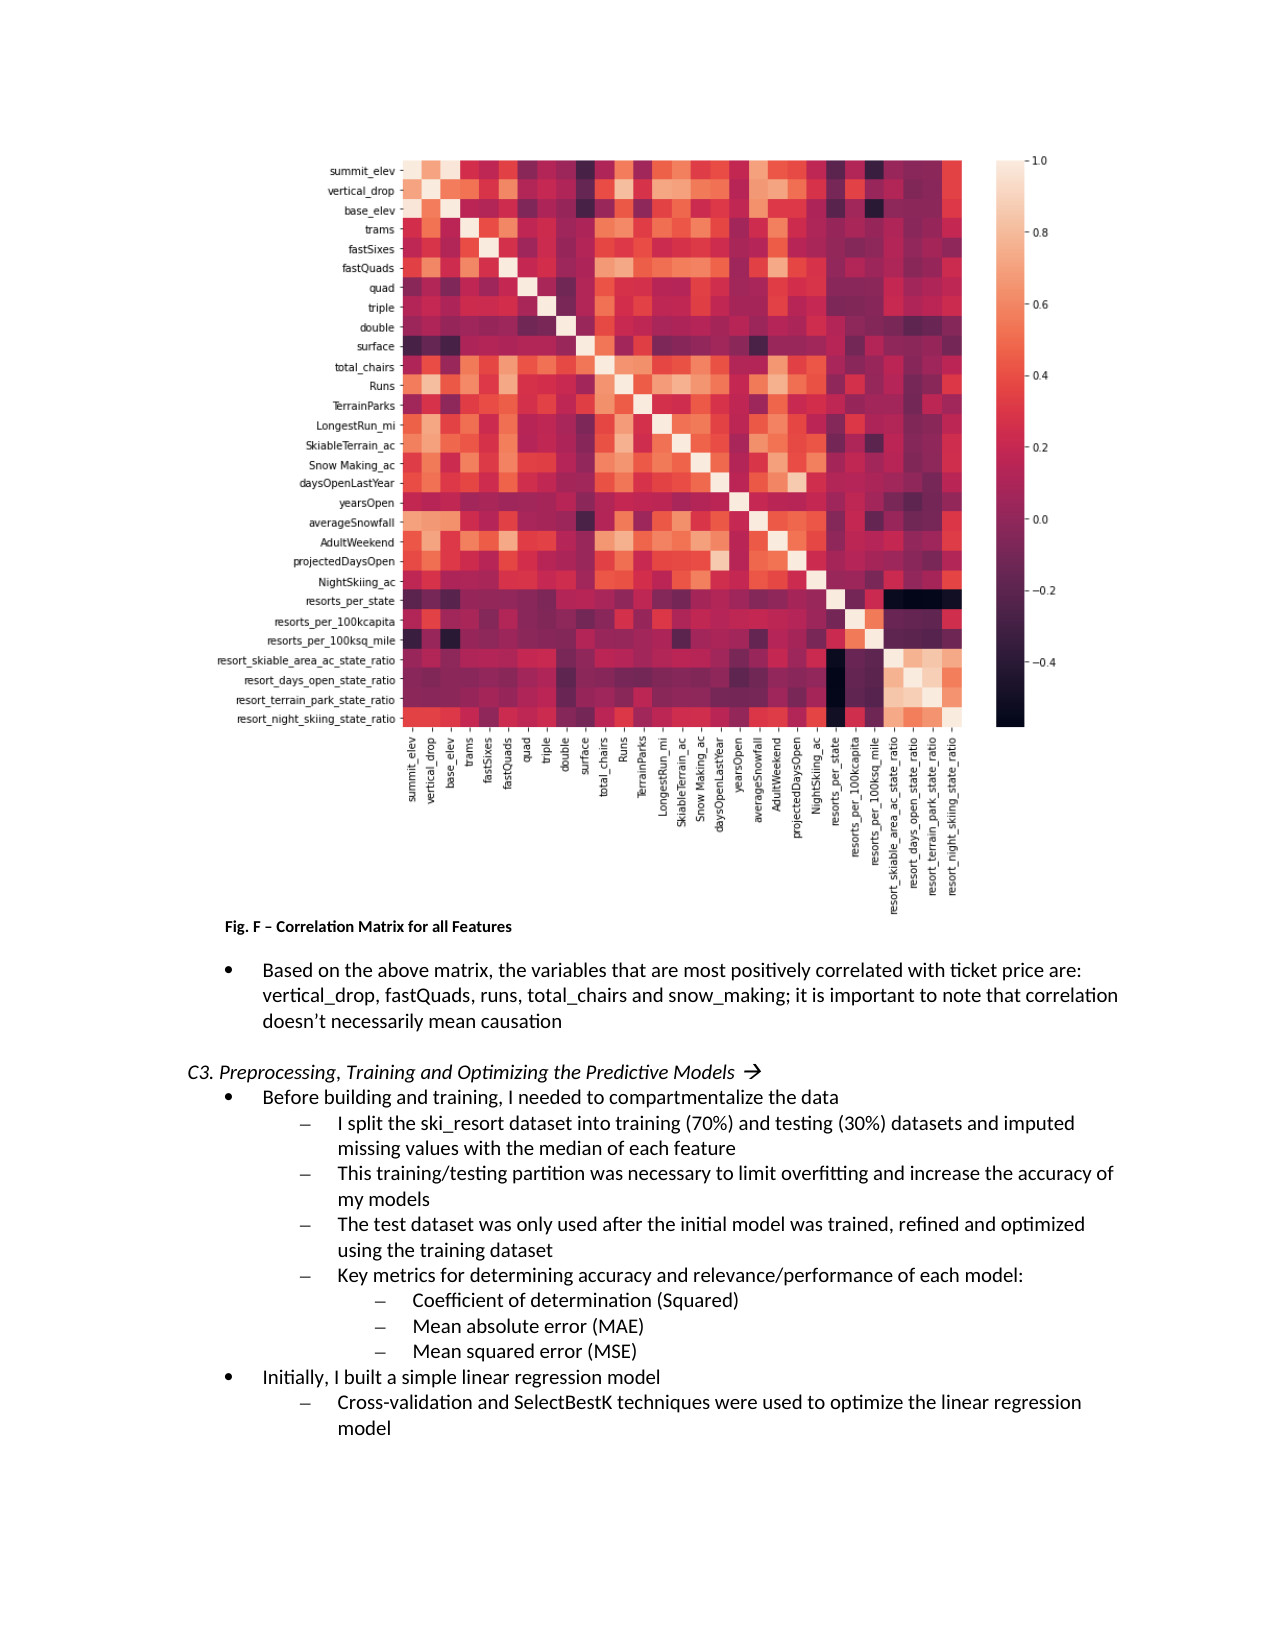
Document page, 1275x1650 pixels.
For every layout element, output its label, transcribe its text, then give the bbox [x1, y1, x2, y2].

list C3. Preprocessing, Training and Optimizing the Predictive Models [187, 1059, 1125, 1084]
list Key metrics for determining accuracy and relevance/performance of each model: [300, 1262, 1125, 1288]
list Before building and training, I needed to compartmentalize the data [225, 1084, 1125, 1110]
list Initially, I built a simple linear regression model [225, 1364, 1125, 1389]
list Mean absolute error (MAE) [375, 1313, 1125, 1338]
list Fig. F – Correlation Matrix for all Features [187, 917, 1125, 937]
list The test dataset was only used after the initial model was trained, refined and optimized using the training dataset [300, 1211, 1125, 1262]
list Based on the above matrix, the variables that are most positively correlated with ticket price are: vertical_drop, fastQuads, runs, total_chairs and snow_making; it is important to note that correlation doesn’t necessarily mean causation [225, 957, 1125, 1033]
list Coefficient of determination (Squared) [375, 1288, 1125, 1313]
list This training/testing partition was necessary to limit overfitting and increase the accuracy of my models [300, 1161, 1125, 1211]
list Cross-validation and SelectBestK techniques were used to optimize the linear regression model [300, 1389, 1125, 1440]
list I split the ski_resort dataset into training (70%) and testing (30%) datasets and imputed missing values with the median of each feature [300, 1110, 1125, 1161]
picture [212, 150, 1063, 917]
list Mean squared error (MSE) [375, 1338, 1125, 1364]
